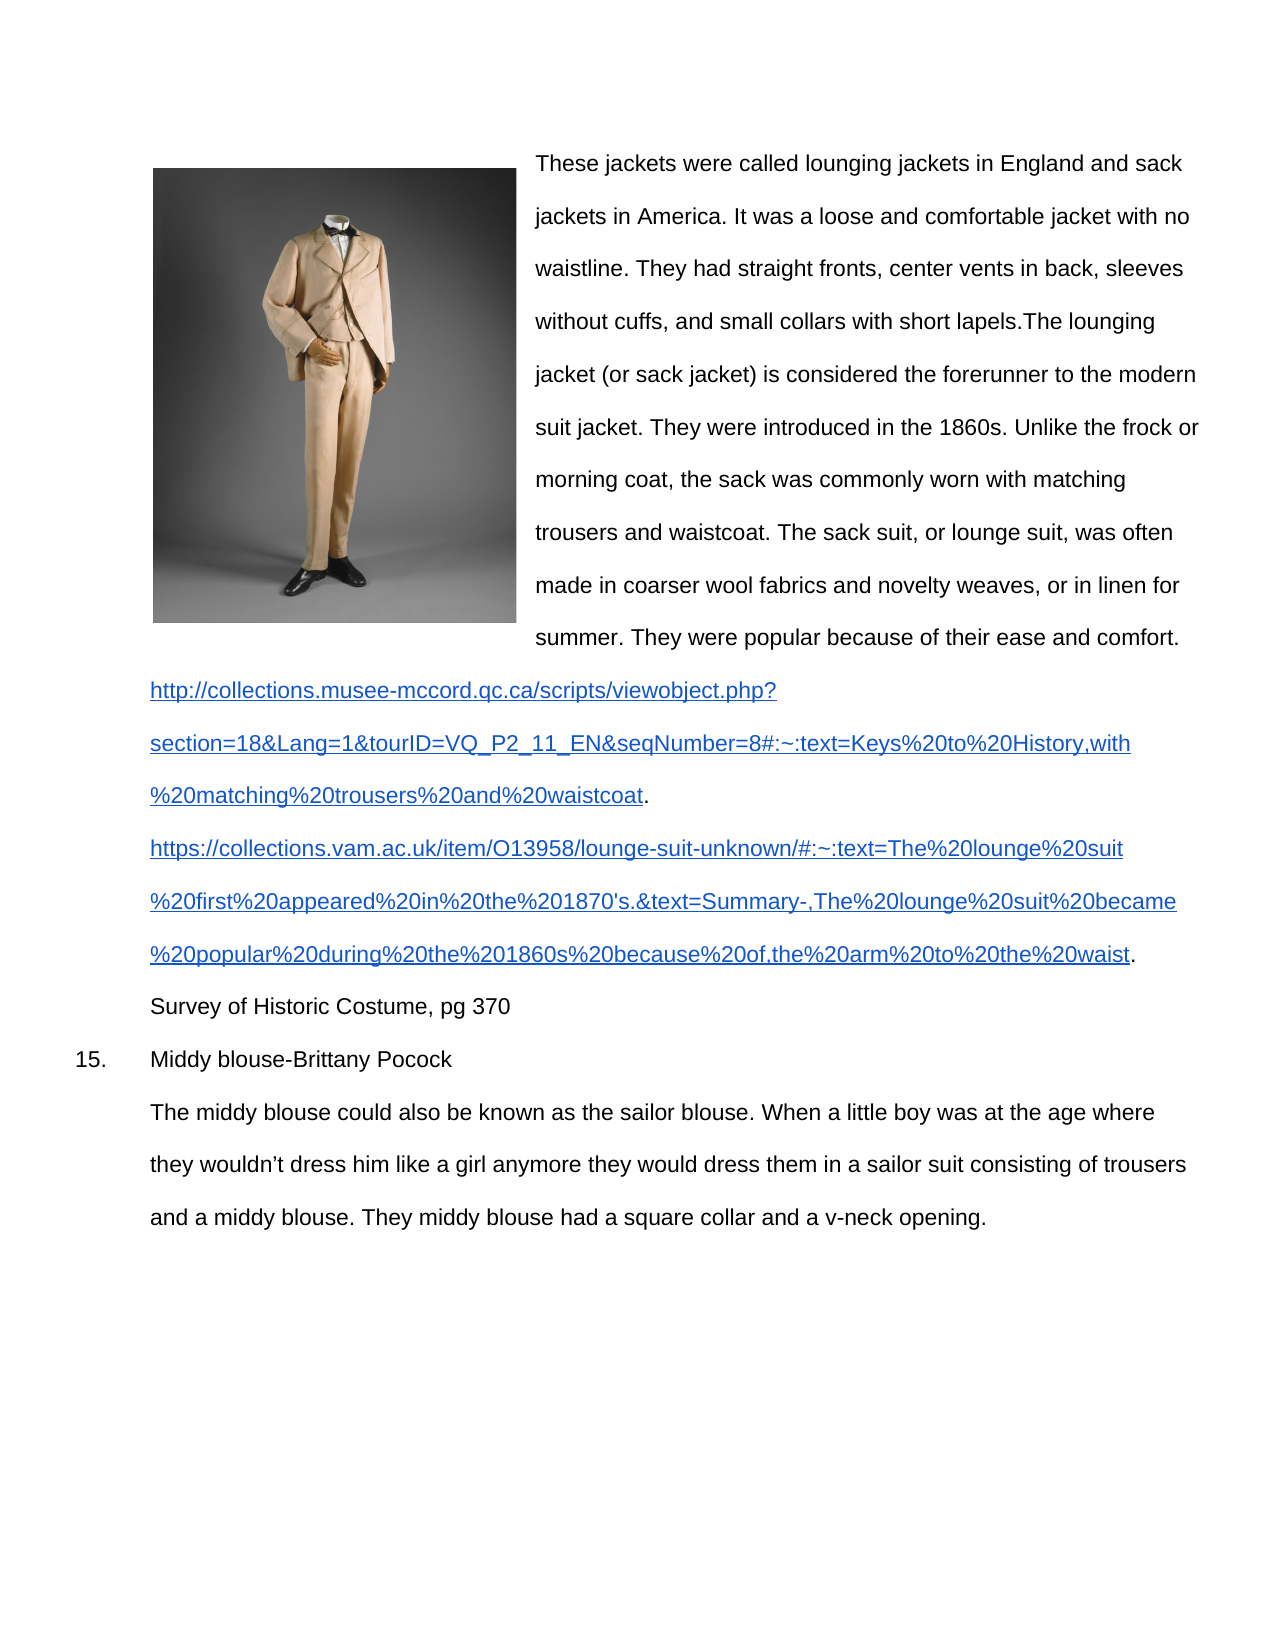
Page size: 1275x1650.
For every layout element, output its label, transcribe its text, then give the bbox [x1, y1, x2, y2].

picture [153, 168, 517, 623]
text The middy blouse could also be known as the sailor blouse. When a little boy was at the age where they wouldn’t dress him like a girl anymore they would dress them in a sailor suit consisting of trousers and a middy blouse. They middy blouse had a square collar and a v-neck opening. [150, 1099, 1200, 1231]
text Survey of Historic Costume, pg 370 [150, 993, 1200, 1020]
list Middy blouse-Brittany Pocock [75, 1046, 1200, 1072]
text https://collections.vam.ac.uk/item/O13958/lounge-suit-unknown/#:~:text=The%20lounge%20suit%20first%20appeared%20in%20the%201870's.&text=Summary-,The%20lounge%20suit%20became%20popular%20during%20the%201860s%20because%20of,the%20arm%20to%20the%20waist. [150, 835, 1200, 967]
text http://collections.musee-mccord.qc.ca/scripts/viewobject.php?section=18&Lang=1&tourID=VQ_P2_11_EN&seqNumber=8#:~:text=Keys%20to%20History,with%20matching%20trousers%20and%20waistcoat. [150, 677, 1200, 809]
